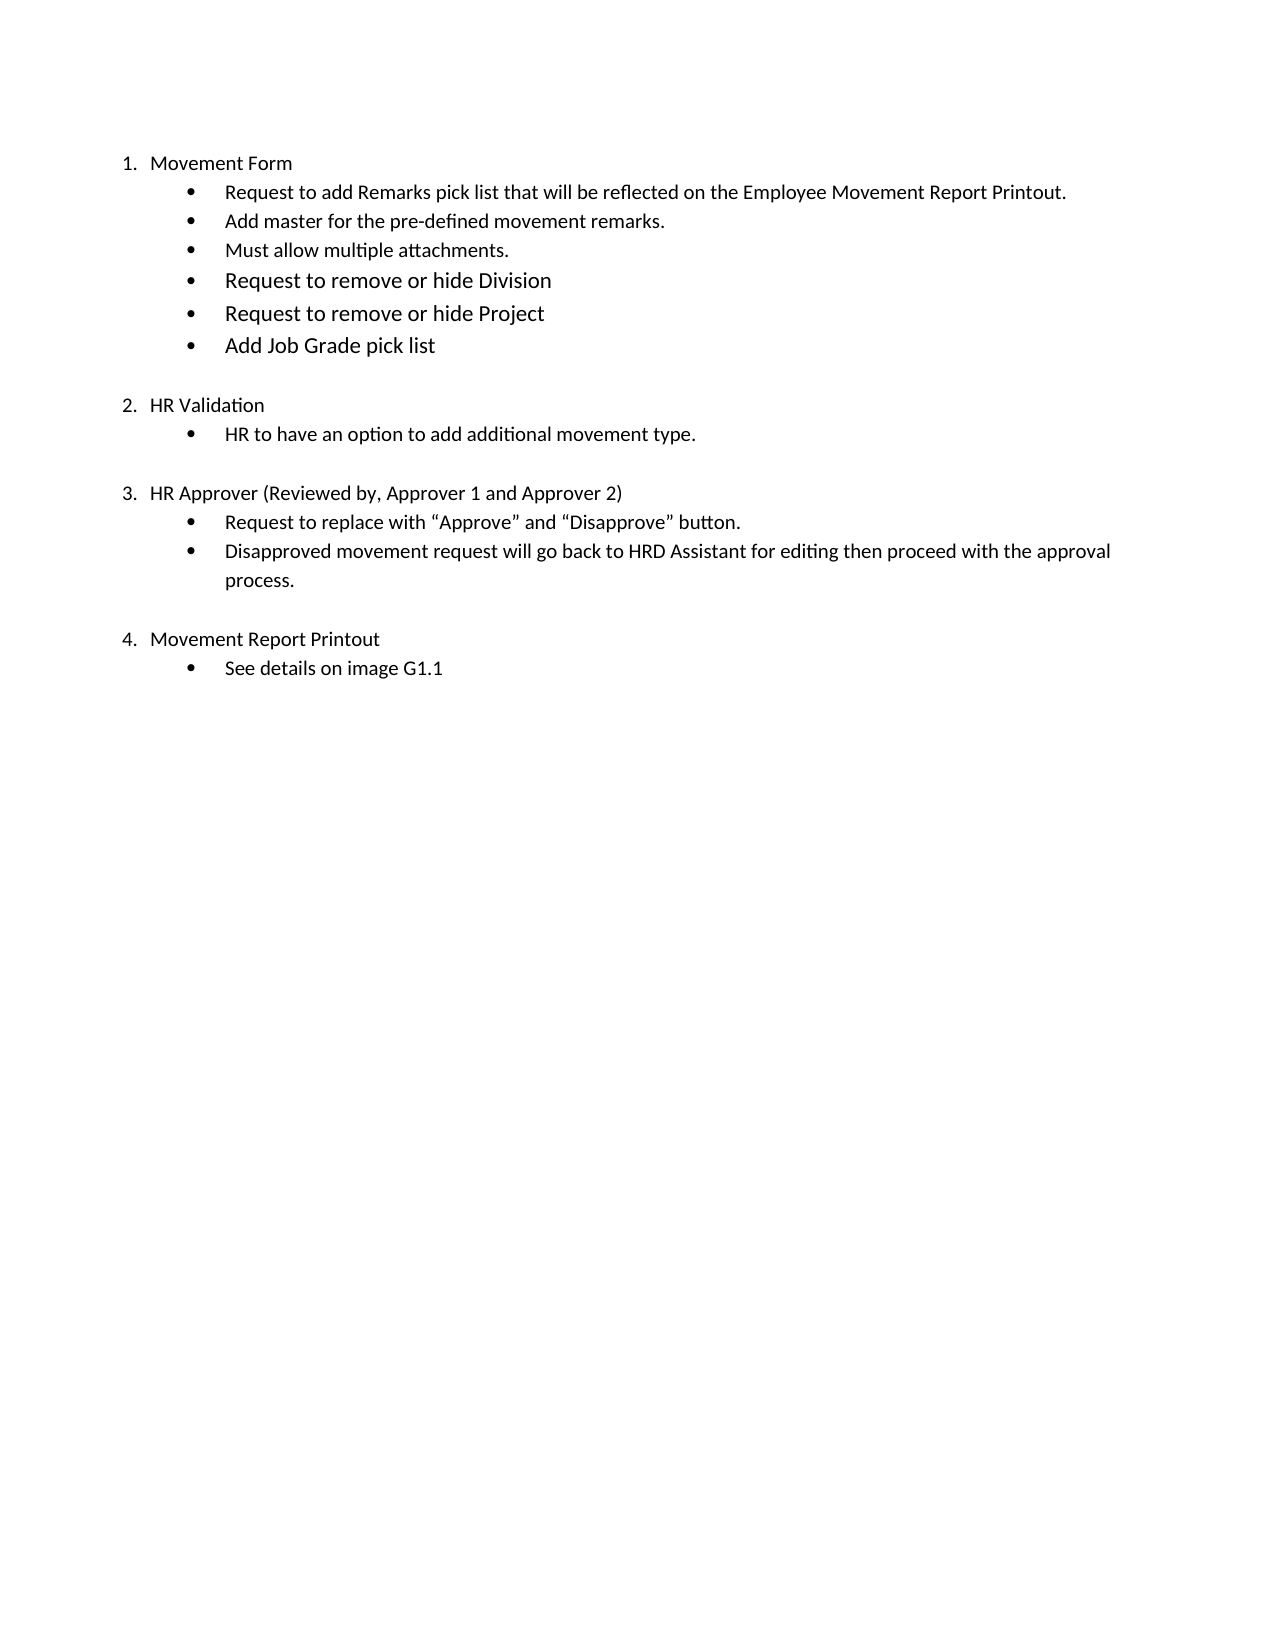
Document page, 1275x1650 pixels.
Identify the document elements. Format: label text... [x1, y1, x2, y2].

list Movement Form [122, 150, 1125, 175]
list Request to remove or hide Project [187, 299, 1125, 327]
list Add master for the pre-defined movement remarks. [187, 208, 1125, 234]
list HR Approver (Reviewed by, Approver 1 and Approver 2) [122, 480, 1125, 505]
list Add Job Grade pick list [187, 331, 1125, 359]
list See details on image G1.1 [187, 655, 1125, 680]
list Disapproved movement request will go back to HRD Assistant for editing then proceed with the approval process. [187, 538, 1125, 593]
list Request to replace with “Approve” and “Disapprove” button. [187, 509, 1125, 534]
list HR Validation [122, 392, 1125, 418]
list HR to have an option to add additional movement type. [187, 422, 1125, 447]
list Request to add Remarks pick list that will be reflected on the Employee Movement Report Printout. [187, 179, 1125, 204]
list Must allow multiple attachments. [187, 237, 1125, 263]
list Movement Report Printout [122, 626, 1125, 651]
list Request to remove or hide Division [187, 267, 1125, 295]
